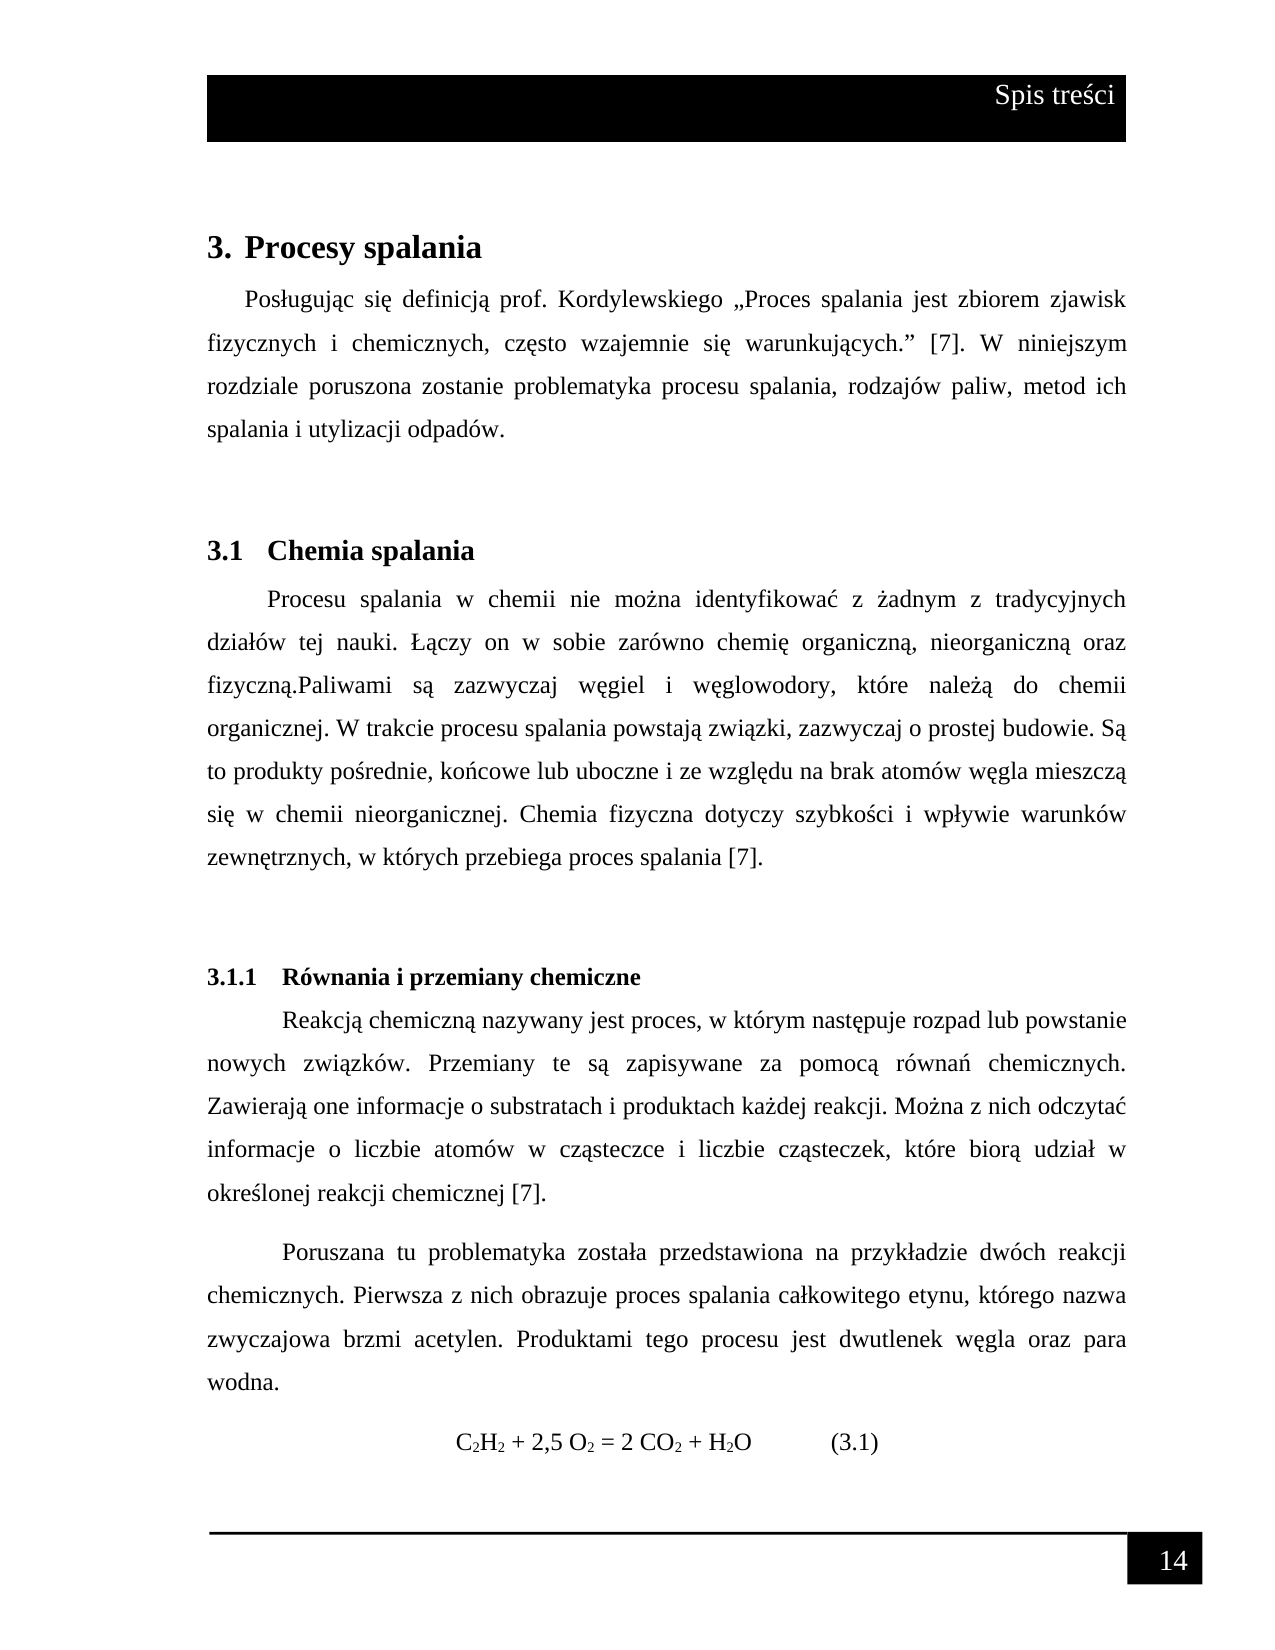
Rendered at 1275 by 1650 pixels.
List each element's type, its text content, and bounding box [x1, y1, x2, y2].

text Reakcją chemiczną nazywany jest proces, w którym następuje rozpad lub powstanie nowych związków. Przemiany te są zapisywane za pomocą równań chemicznych. Zawierają one informacje o substratach i produktach każdej reakcji. Można z nich odczytać informacje o liczbie atomów w cząsteczce i liczbie cząsteczek, które biorą udział w określonej reakcji chemicznej [7]. [207, 1005, 1127, 1206]
text Poruszana tu problematyka została przedstawiona na przykładzie dwóch reakcji chemicznych. Pierwsza z nich obrazuje proces spalania całkowitego etynu, którego nazwa zwyczajowa brzmi acetylen. Produktami tego procesu jest dwutlenek węgla oraz para wodna. [207, 1237, 1127, 1396]
subtitle Równania i przemiany chemiczne [207, 962, 1127, 991]
text Posługując się definicją prof. Kordylewskiego „Proces spalania jest zbiorem zjawisk fizycznych i chemicznych, często wzajemnie się warunkujących.” [7]. W niniejszym rozdziale poruszona zostanie problematyka procesu spalania, rodzajów paliw, metod ich spalania i utylizacji odpadów. [207, 284, 1127, 443]
subtitle Procesy spalania [207, 227, 1127, 265]
subtitle Chemia spalania [207, 533, 1127, 567]
text C2H2 + 2,5 O2 = 2 CO2 + H2O (3.1) [207, 1427, 1127, 1455]
text Procesu spalania w chemii nie można identyfikować z żadnym z tradycyjnych działów tej nauki. Łączy on w sobie zarówno chemię organiczną, nieorganiczną oraz fizyczną.Paliwami są zazwyczaj węgiel i węglowodory, które należą do chemii organicznej. W trakcie procesu spalania powstają związki, zazwyczaj o prostej budowie. Są to produkty pośrednie, końcowe lub uboczne i ze względu na brak atomów węgla mieszczą się w chemii nieorganicznej. Chemia fizyczna dotyczy szybkości i wpływie warunków zewnętrznych, w których przebiega proces spalania [7]. [207, 584, 1127, 871]
